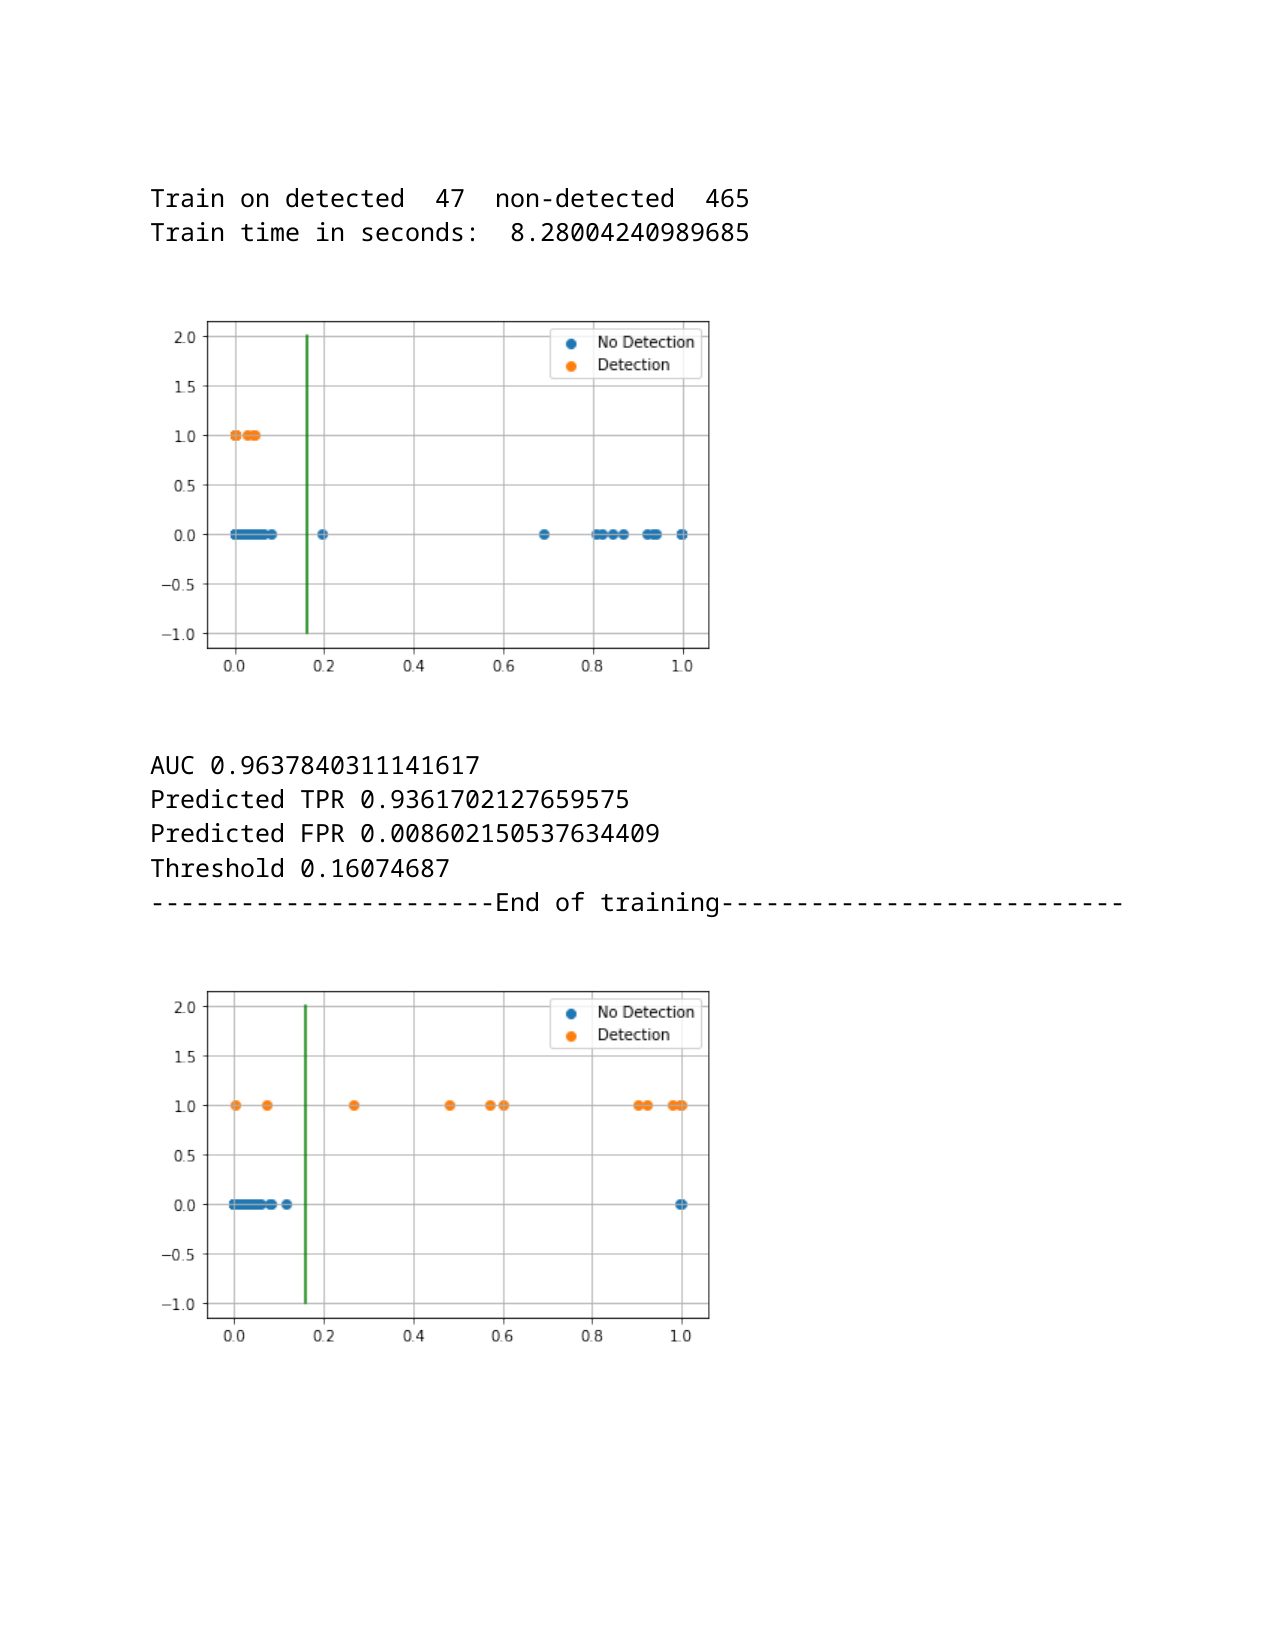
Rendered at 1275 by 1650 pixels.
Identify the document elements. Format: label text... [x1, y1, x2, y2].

text Train on detected 47 non-detected 465 Train time in seconds: 8.28004240989685 [150, 180, 1125, 282]
picture [150, 312, 719, 684]
text AUC 0.9637840311141617 Predicted TPR 0.9361702127659575 Predicted FPR 0.008602150537634409 Threshold 0.16074687 -----------------------End of training--------------------------- [150, 748, 1125, 952]
picture [150, 982, 719, 1354]
